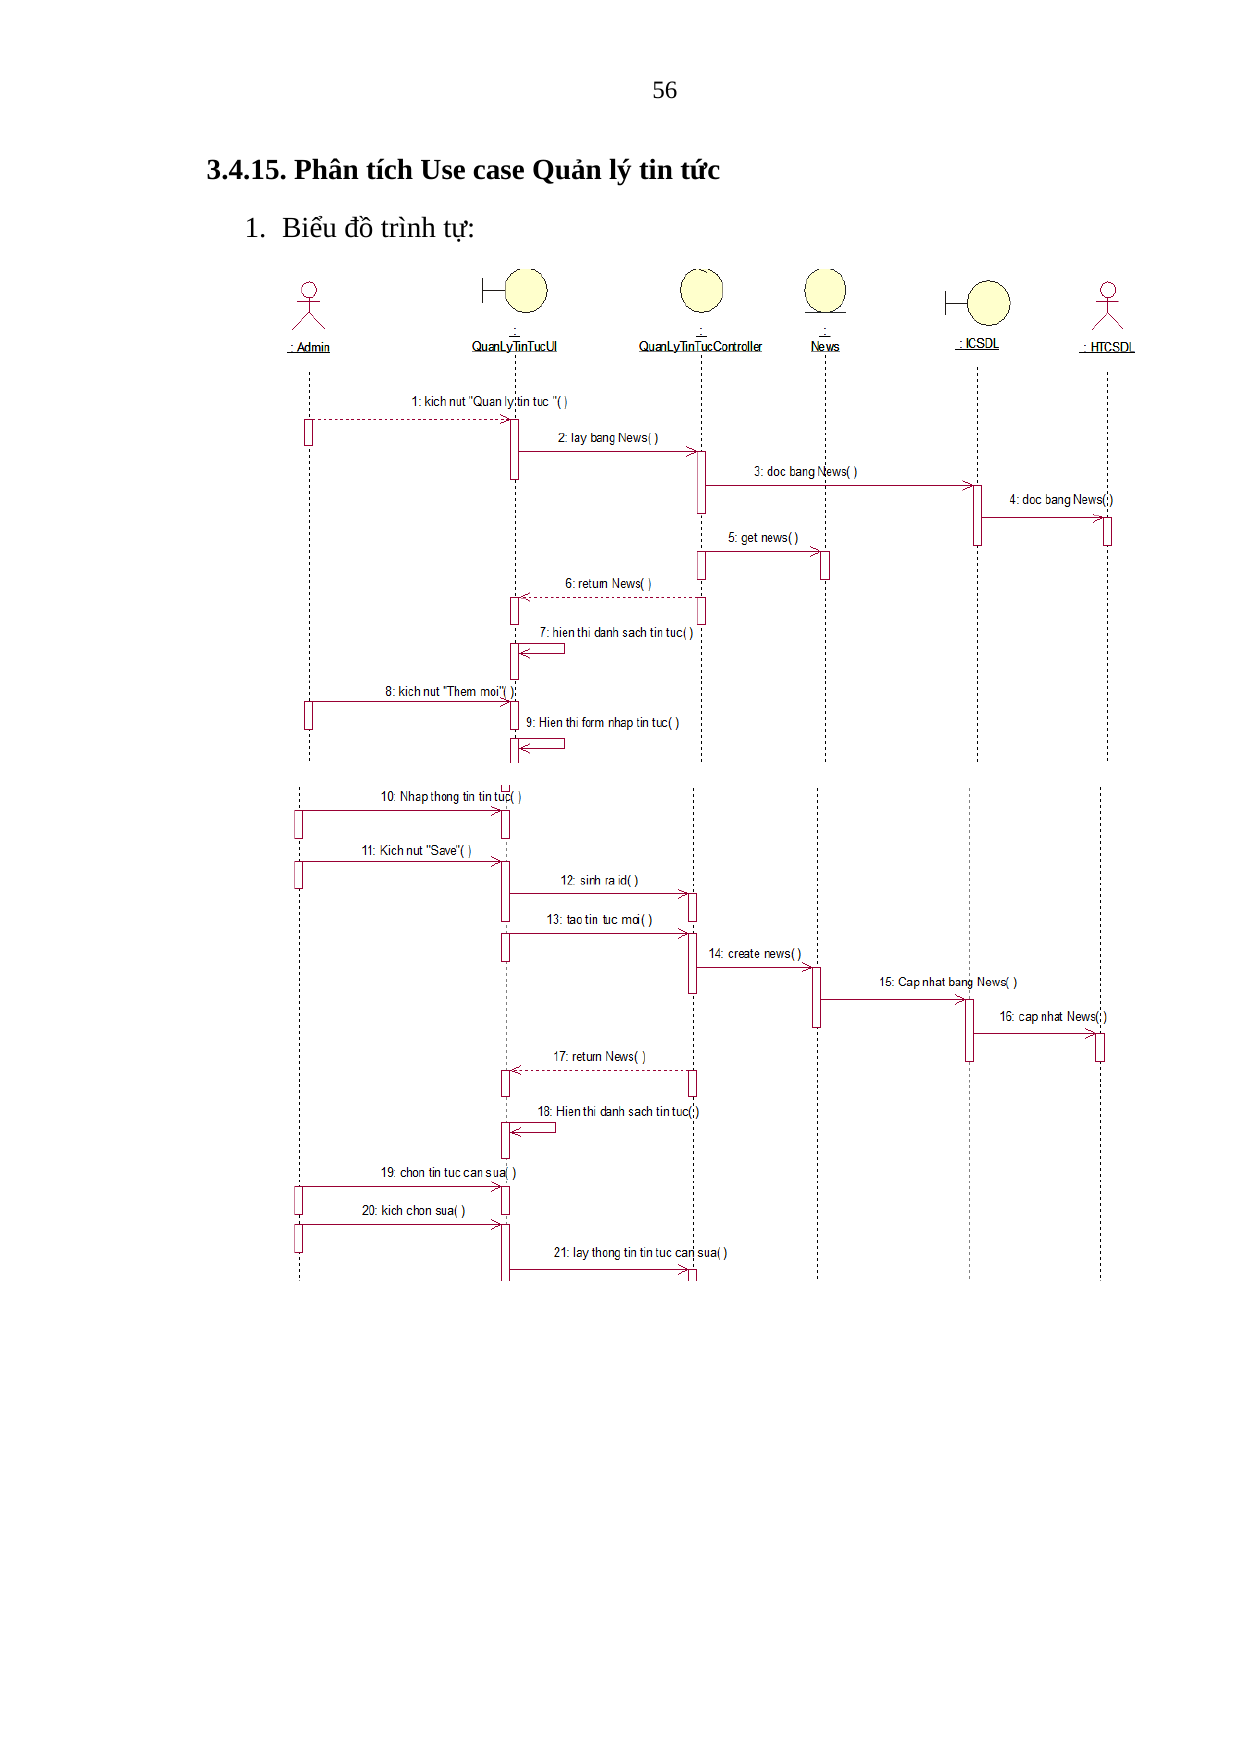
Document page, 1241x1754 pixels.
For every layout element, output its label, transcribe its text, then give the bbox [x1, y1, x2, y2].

list Biểu đồ trình tự: [244, 211, 1122, 244]
subtitle 3.4.15. Phân tích Use case Quản lý tin tức [206, 152, 1122, 185]
picture [281, 785, 1144, 1281]
picture [281, 269, 1155, 763]
